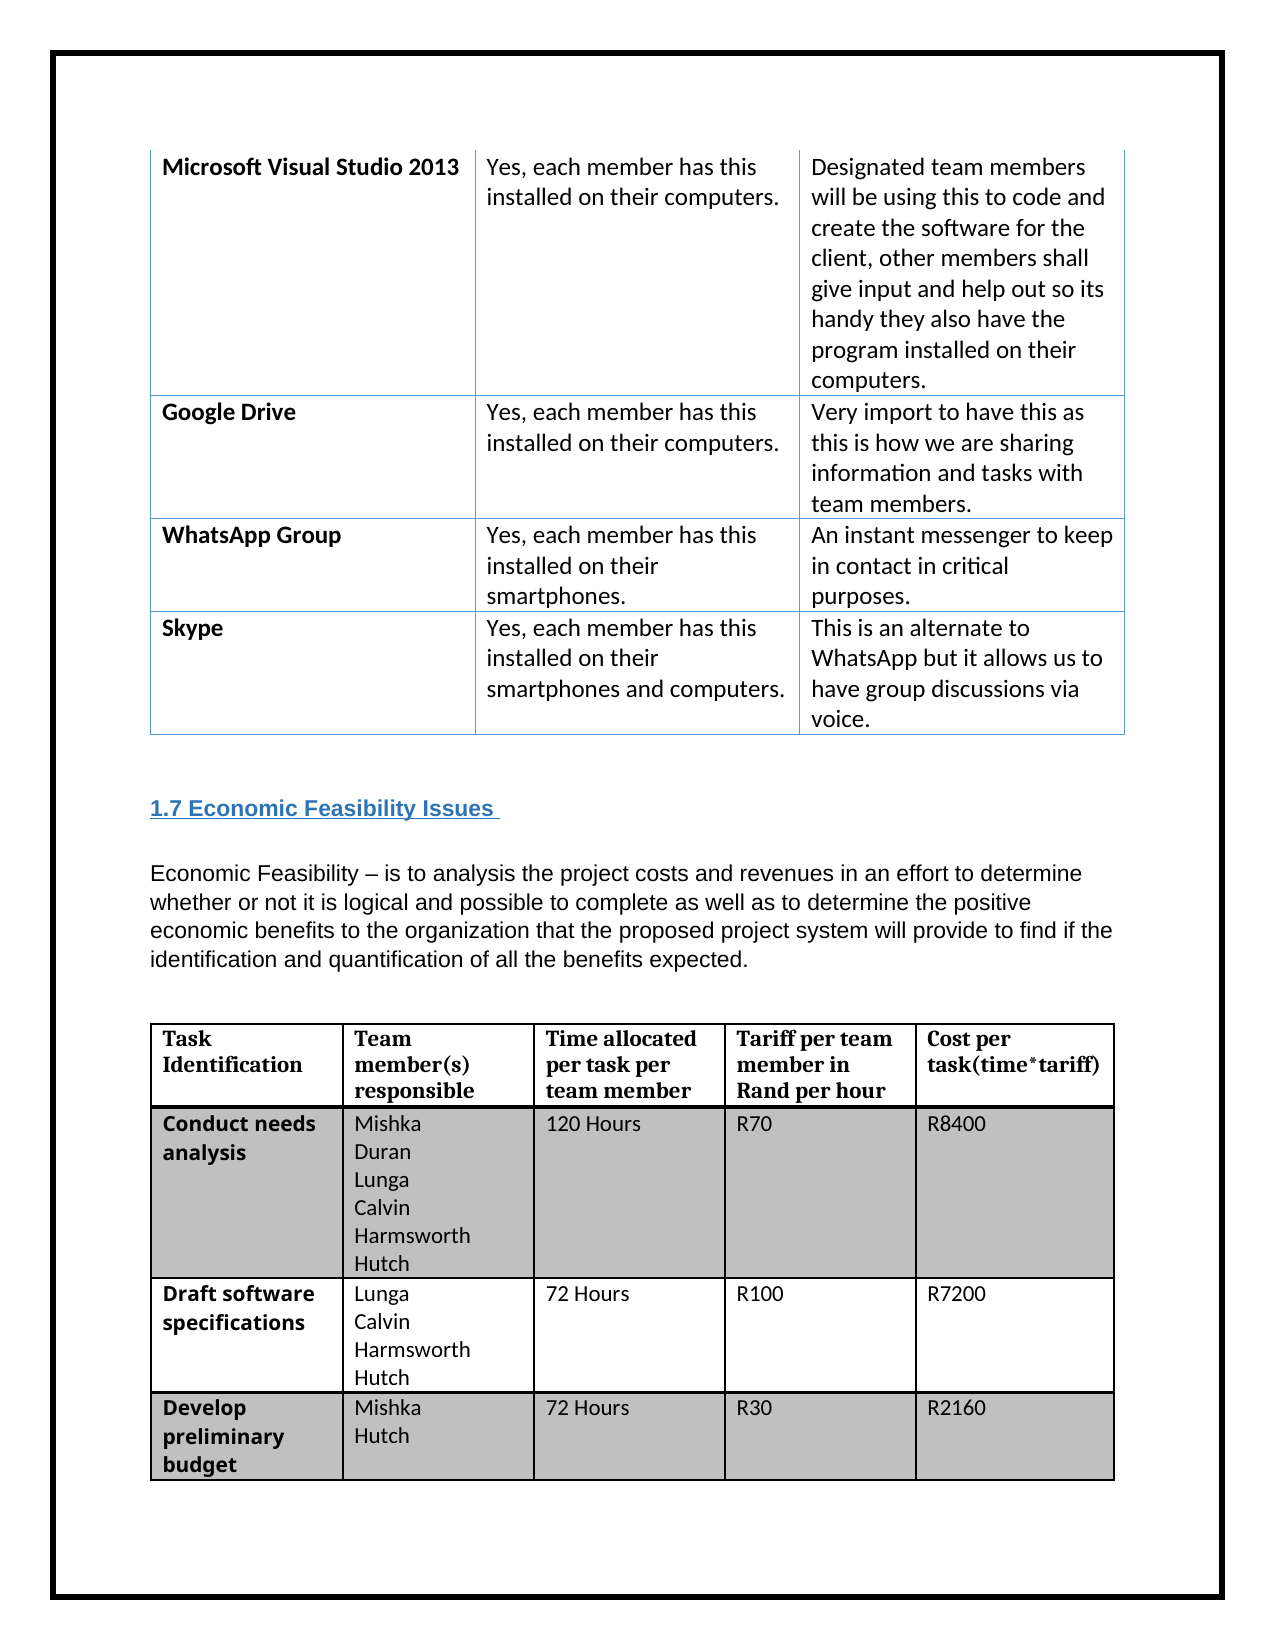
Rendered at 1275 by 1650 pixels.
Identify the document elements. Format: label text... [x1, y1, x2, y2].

table_header Cost per task(time*tariff) [917, 1025, 1113, 1104]
table_cell Lunga Calvin Harmsworth Hutch [344, 1279, 533, 1391]
table_cell Skype [151, 612, 475, 734]
table_cell Draft software specifications [152, 1279, 342, 1391]
table_cell R2160 [917, 1394, 1113, 1479]
table_header Time allocated per task per team member [535, 1025, 724, 1104]
table_cell Develop preliminary budget [152, 1394, 342, 1479]
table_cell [476, 150, 799, 395]
table_cell Very import to have this as this is how we are sharing information and tasks with team members. [800, 396, 1124, 518]
table_cell R30 [726, 1394, 915, 1479]
table_header Team member(s) responsible [344, 1025, 533, 1104]
text Economic Feasibility – is to analysis the project costs and revenues in an effort to determine whether or not it is logical and possible to complete as well as to determine the positive economic benefits to the organization that the proposed project system will provide to find if the identification and quantification of all the benefits expected. [150, 860, 1125, 972]
table_cell Yes, each member has this installed on their computers. [476, 396, 799, 518]
table_cell Conduct needs analysis [152, 1109, 342, 1277]
table_cell R7200 [917, 1279, 1113, 1391]
table_cell WhatsApp Group [151, 519, 475, 611]
table_cell R8400 [917, 1109, 1113, 1277]
table_cell Google Drive [151, 396, 475, 518]
table_cell 120 Hours [535, 1109, 724, 1277]
table_cell Yes, each member has this installed on their smartphones. [476, 519, 799, 611]
table_cell Microsoft Visual Studio 2013 [151, 150, 475, 395]
table_cell Mishka Hutch [344, 1394, 533, 1479]
table_cell Yes, each member has this installed on their smartphones and computers. [476, 612, 799, 734]
table_cell Designated team members will be using this to code and create the software for the client, other members shall give input and help out so its handy they also have the program installed on their computers. [800, 150, 1124, 395]
table_cell An instant messenger to keep in contact in critical purposes. [800, 519, 1124, 611]
table_cell 72 Hours [535, 1394, 724, 1479]
table_header Tariff per team member in Rand per hour [726, 1025, 915, 1104]
table_cell R70 [726, 1109, 915, 1277]
subtitle 1.7 Economic Feasibility Issues [150, 795, 1125, 821]
table_cell R100 [726, 1279, 915, 1391]
table_cell Mishka Duran Lunga Calvin Harmsworth Hutch [344, 1109, 533, 1277]
table_cell This is an alternate to WhatsApp but it allows us to have group discussions via voice. [800, 612, 1124, 734]
table_cell 72 Hours [535, 1279, 724, 1391]
table_header Task Identification [152, 1025, 342, 1104]
